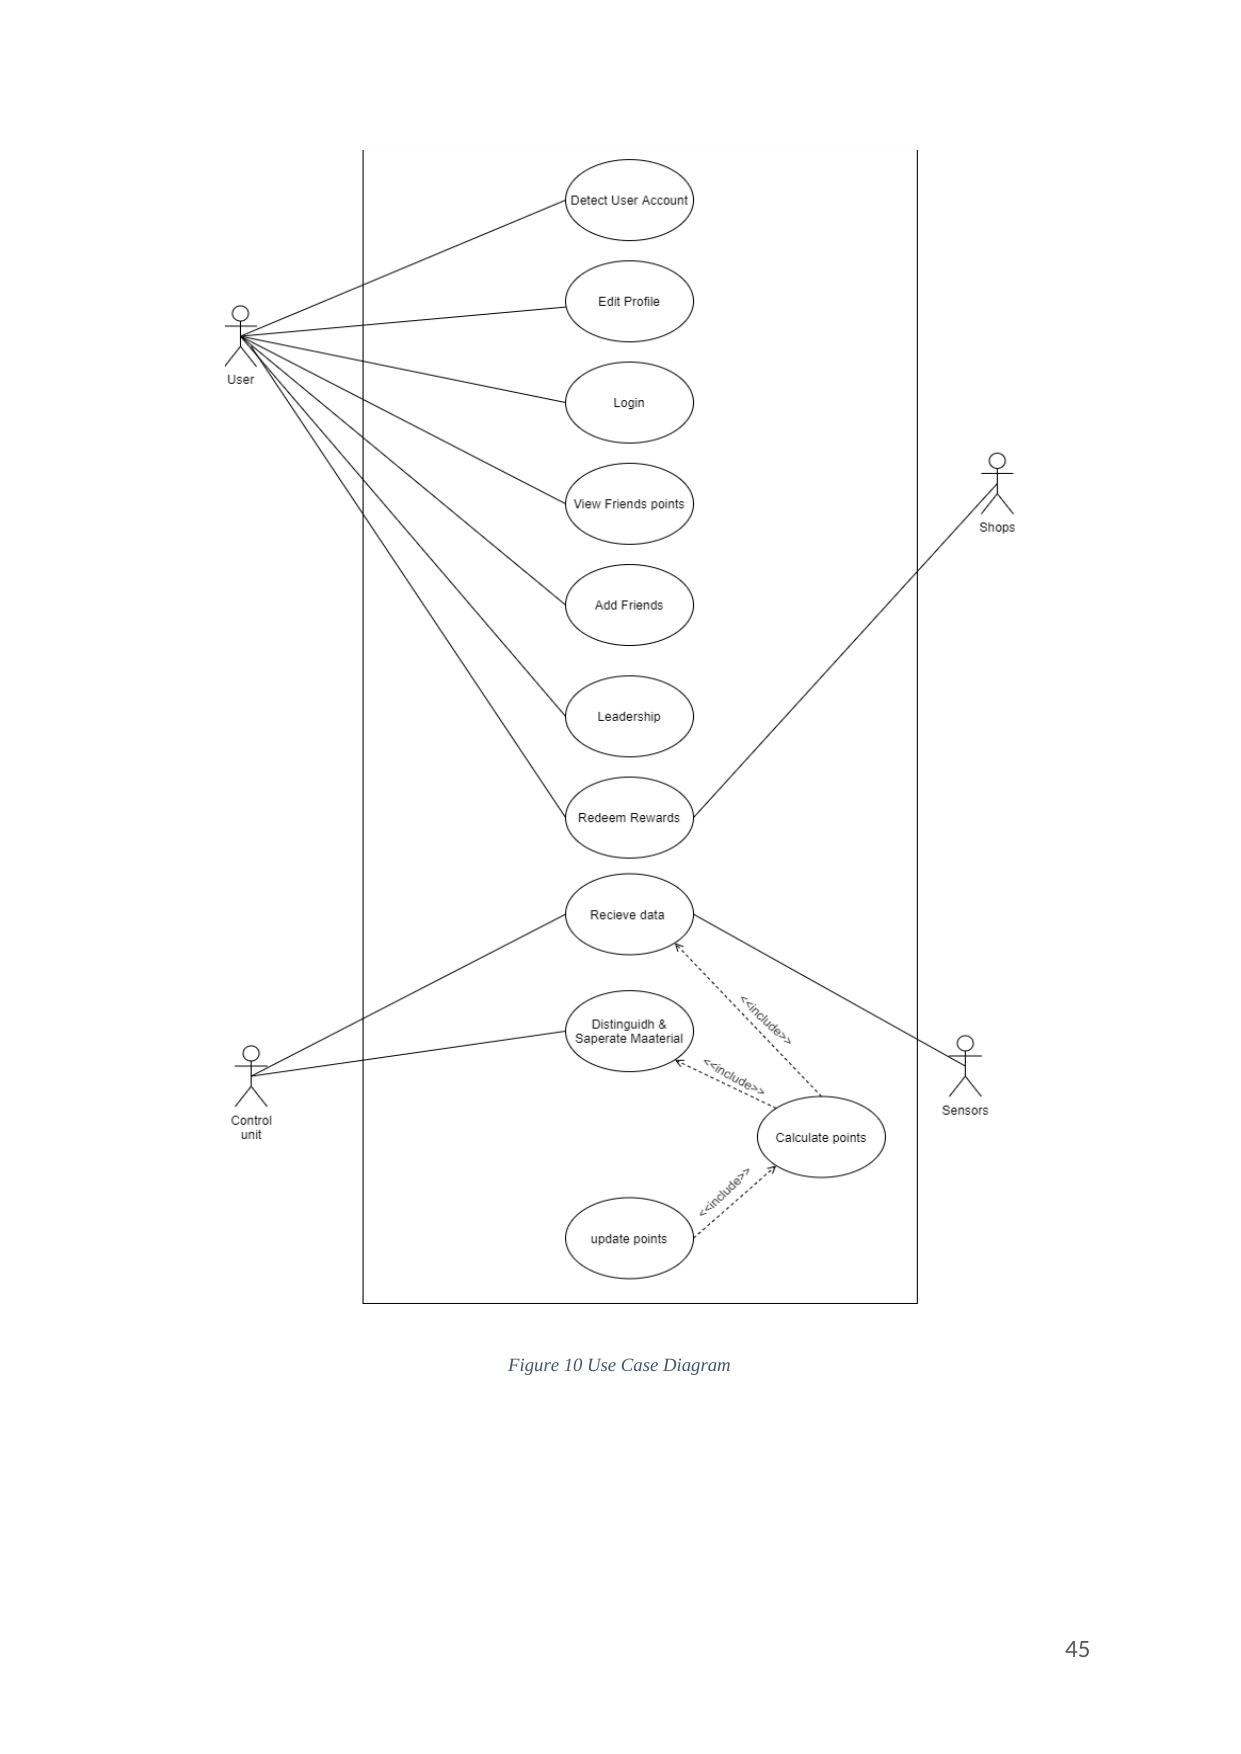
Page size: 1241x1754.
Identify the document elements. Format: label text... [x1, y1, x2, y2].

picture [224, 150, 1016, 1305]
